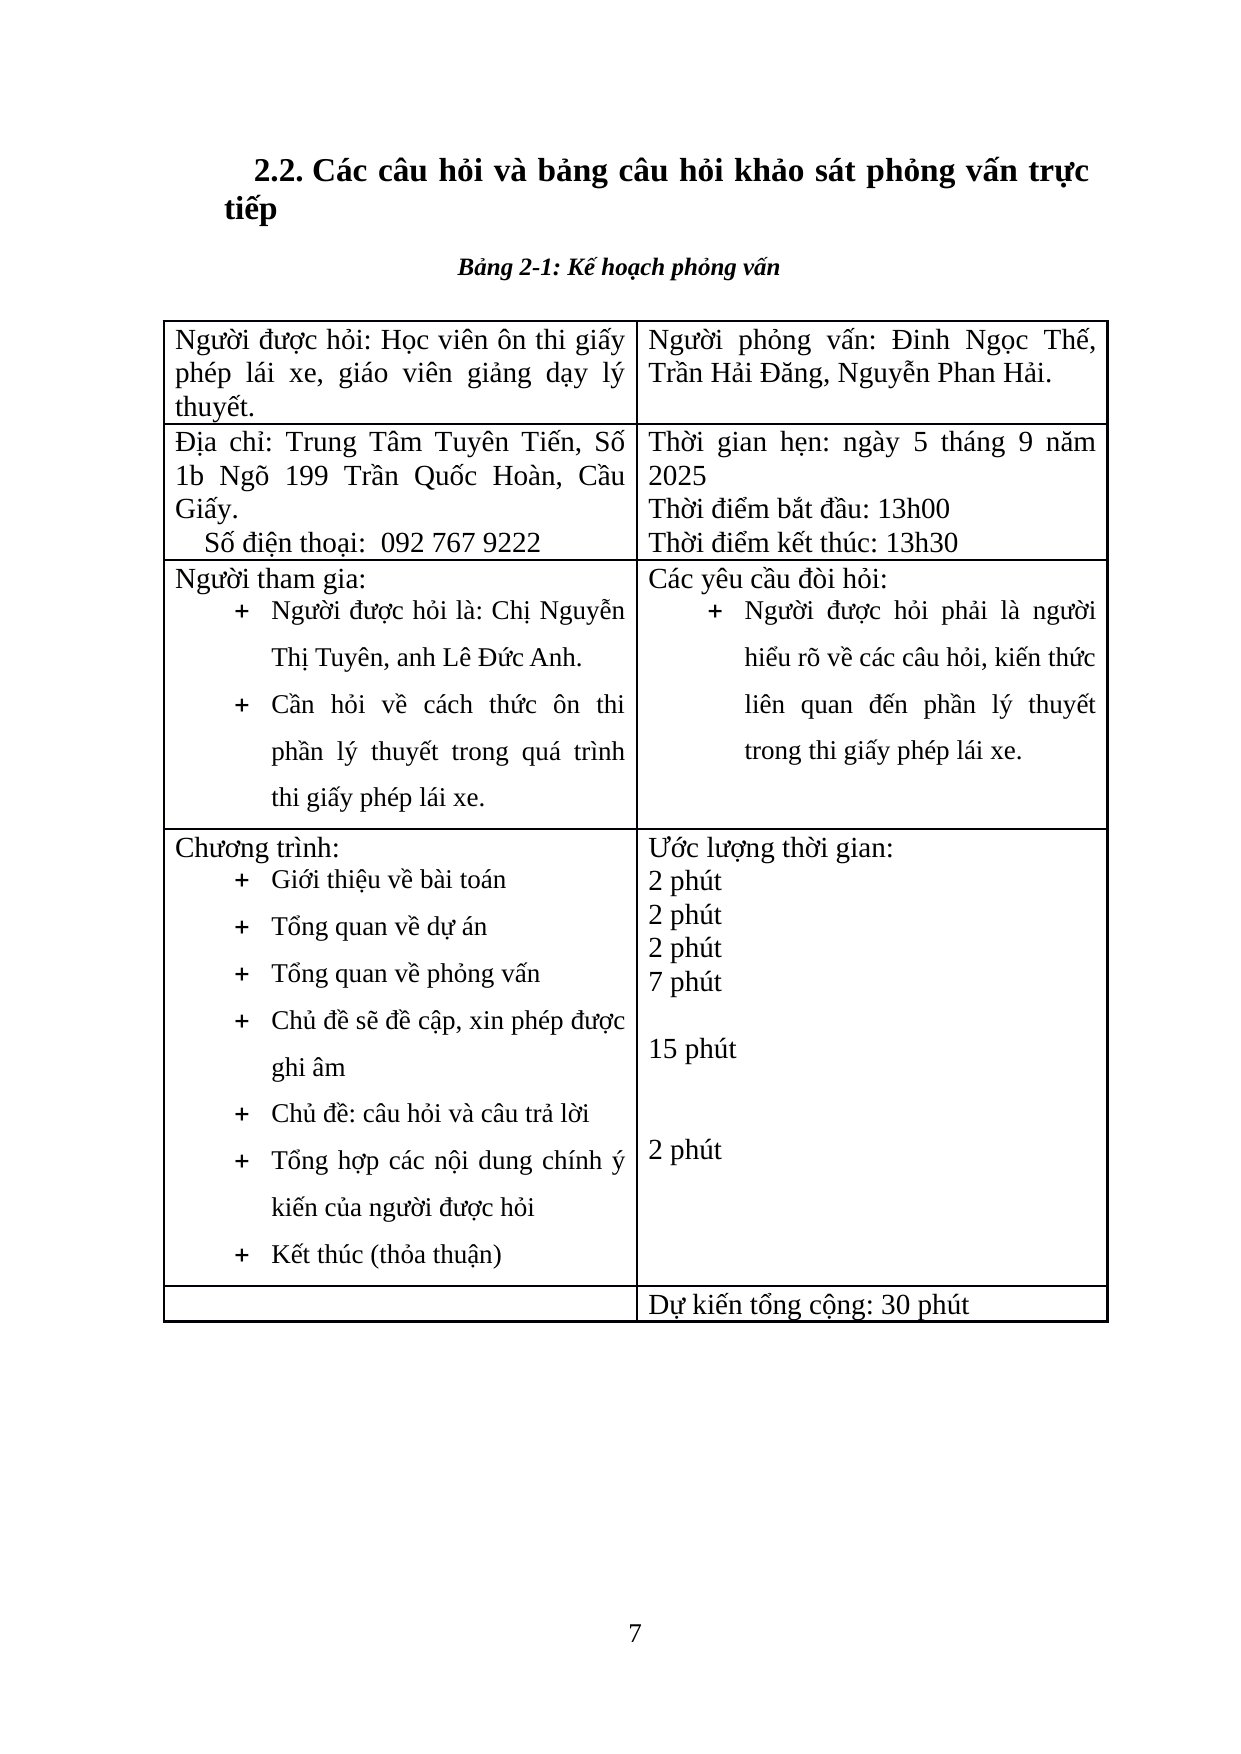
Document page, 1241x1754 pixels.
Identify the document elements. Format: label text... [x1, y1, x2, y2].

table_cell Dự kiến tổng cộng: 30 phút [638, 1287, 1106, 1320]
table_cell Ước lượng thời gian: 2 phút 2 phút 2 phút 7 phút 15 phút 2 phút [638, 830, 1106, 1285]
table_cell Thời gian hẹn: ngày 5 tháng 9 năm 2025 Thời điểm bắt đầu: 13h00 Thời điểm kết thúc: 13h30 [638, 425, 1106, 559]
table_header Người được hỏi: Học viên ôn thi giấy phép lái xe, giáo viên giảng dạy lý thuyết. [165, 322, 636, 422]
table_cell [165, 1287, 636, 1320]
table_cell Địa chỉ: Trung Tâm Tuyên Tiến, Số 1b Ngõ 199 Trần Quốc Hoàn, Cầu Giấy. Số điện thoại: 092 767 9222 [165, 425, 636, 559]
subtitle Các câu hỏi và bảng câu hỏi khảo sát phỏng vấn trực tiếp [224, 150, 1090, 227]
table_cell Các yêu cầu đòi hỏi: Người được hỏi phải là người hiểu rõ về các câu hỏi, kiến thức liên quan đến phần lý thuyết trong thi giấy phép lái xe. [638, 561, 1106, 828]
table_header Người phỏng vấn: Đinh Ngọc Thế, Trần Hải Đăng, Nguyễn Phan Hải. [638, 322, 1106, 422]
table_cell Chương trình: Giới thiệu về bài toán Tổng quan về dự án Tổng quan về phỏng vấn Chủ đề sẽ đề cập, xin phép được ghi âm Chủ đề: câu hỏi và câu trả lời Tổng hợp các nội dung chính ý kiến của người được hỏi Kết thúc (thỏa thuận) [165, 830, 636, 1285]
text Bảng 2-1: Kế hoạch phỏng vấn [150, 252, 1090, 280]
table_cell Người tham gia: Người được hỏi là: Chị Nguyễn Thị Tuyên, anh Lê Đức Anh. Cần hỏi về cách thức ôn thi phần lý thuyết trong quá trình thi giấy phép lái xe. [165, 561, 636, 828]
